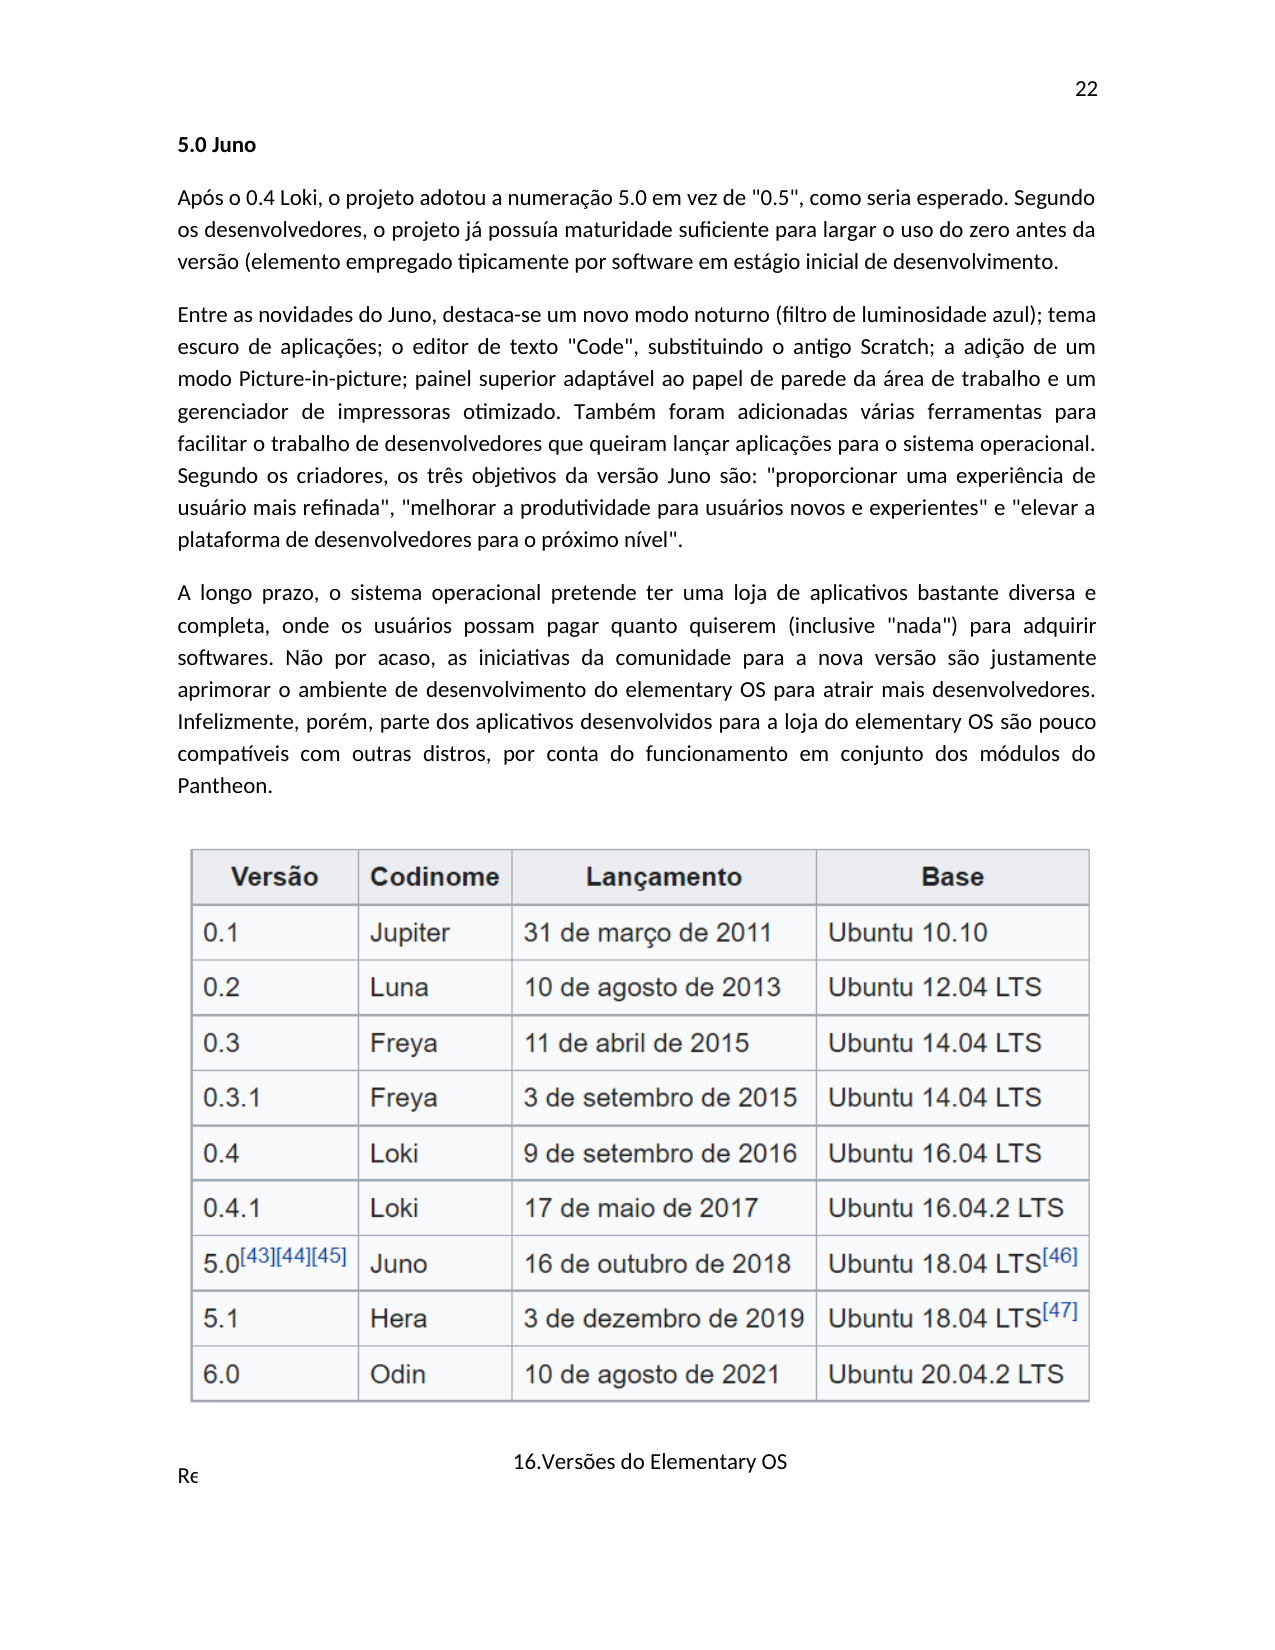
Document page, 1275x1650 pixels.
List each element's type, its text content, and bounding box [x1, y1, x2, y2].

text 5.0 Juno [177, 130, 1098, 158]
picture [188, 845, 1109, 1419]
text Entre as novidades do Juno, destaca-se um novo modo noturno (filtro de luminosidade azul); tema escuro de aplicações; o editor de texto "Code", substituindo o antigo Scratch; a adição de um modo Picture-in-picture; painel superior adaptável ao papel de parede da área de trabalho e um gerenciador de impressoras otimizado. Também foram adicionadas várias ferramentas para facilitar o trabalho de desenvolvedores que queiram lançar aplicações para o sistema operacional. Segundo os criadores, os três objetivos da versão Juno são: "proporcionar uma experiência de usuário mais refinada", "melhorar a produtividade para usuários novos e experientes" e "elevar a plataforma de desenvolvedores para o próximo nível". [177, 300, 1098, 553]
text A longo prazo, o sistema operacional pretende ter uma loja de aplicativos bastante diversa e completa, onde os usuários possam pagar quanto quiserem (inclusive "nada") para adquirir softwares. Não por acaso, as iniciativas da comunidade para a nova versão são justamente aprimorar o ambiente de desenvolvimento do elementary OS para atrair mais desenvolvedores. Infelizmente, porém, parte dos aplicativos desenvolvidos para a loja do elementary OS são pouco compatíveis com outras distros, por conta do funcionamento em conjunto dos módulos do Pantheon. [177, 578, 1098, 800]
text Após o 0.4 Loki, o projeto adotou a numeração 5.0 em vez de "0.5", como seria esperado. Segundo os desenvolvedores, o projeto já possuía maturidade suficiente para largar o uso do zero antes da versão (elemento empregado tipicamente por software em estágio inicial de desenvolvimento. [177, 183, 1098, 275]
